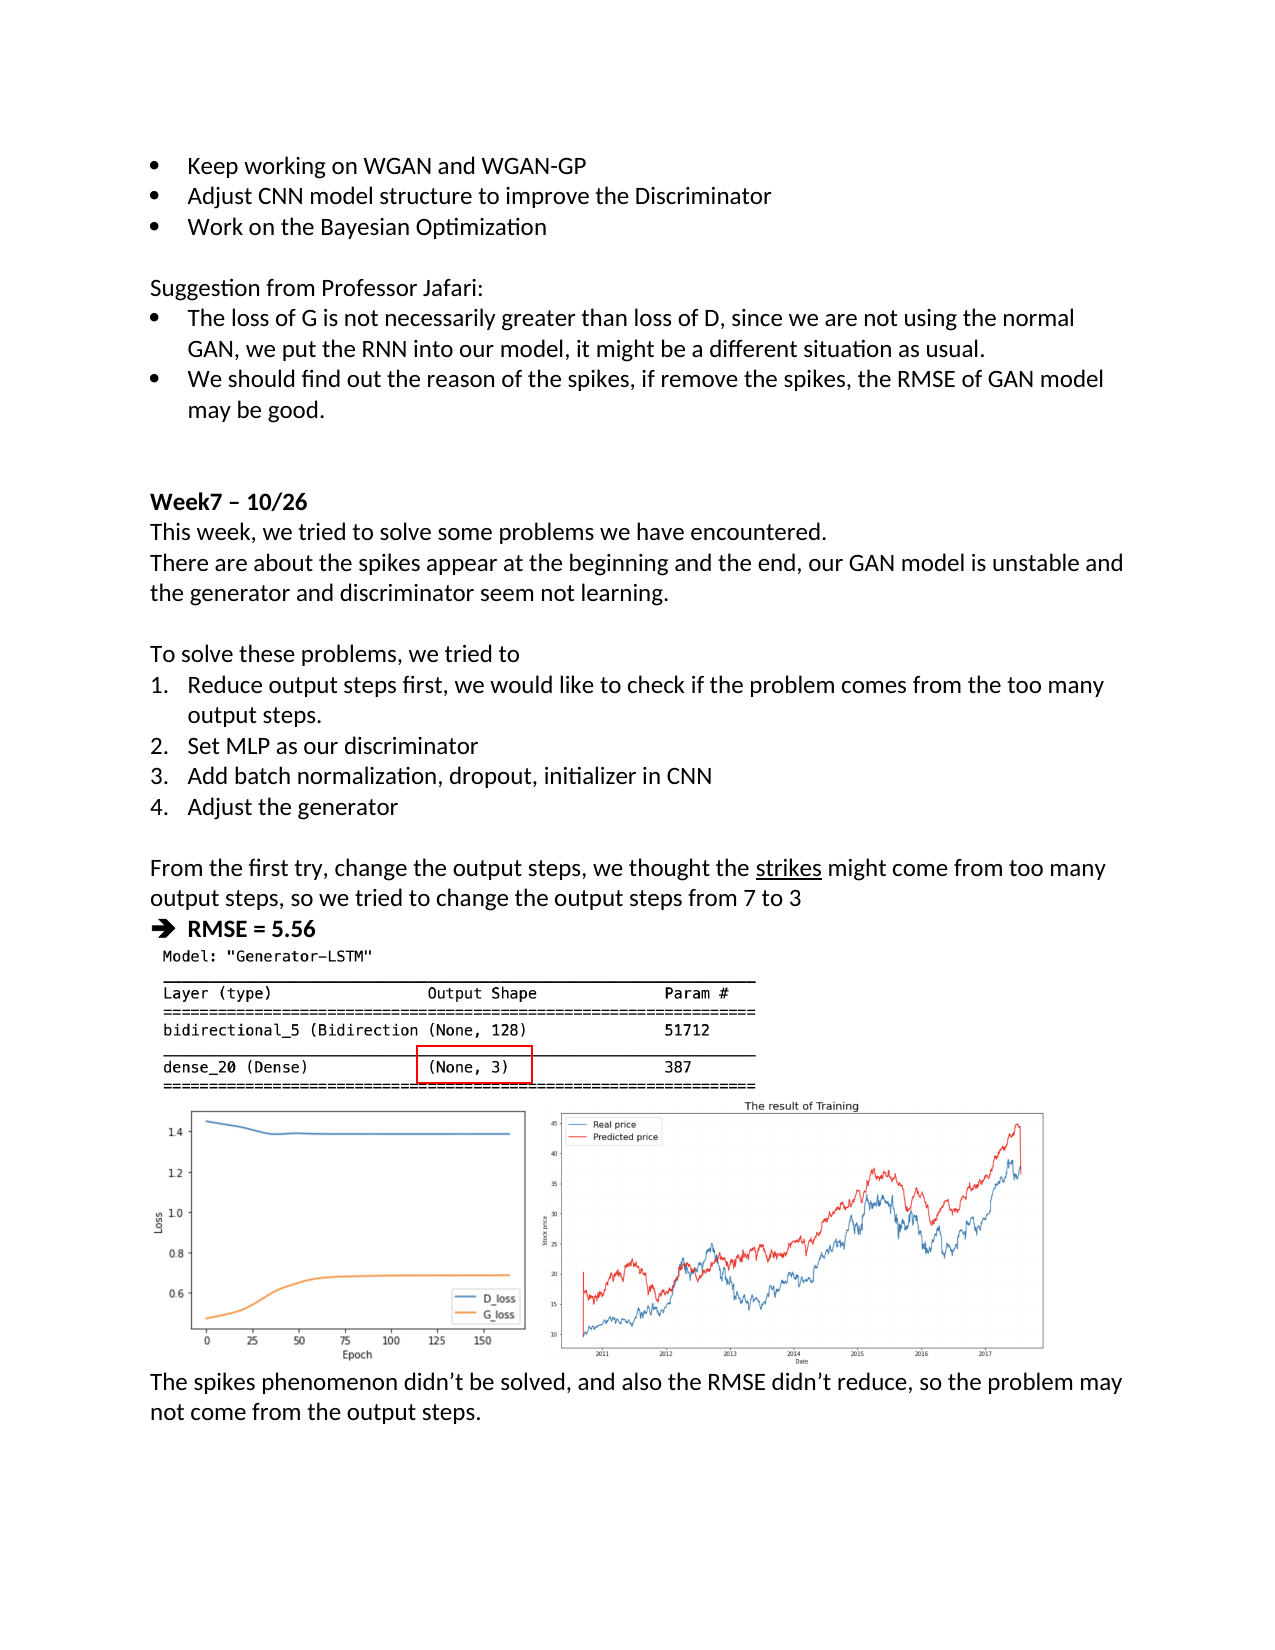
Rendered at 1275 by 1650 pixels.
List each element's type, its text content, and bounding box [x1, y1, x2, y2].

text The spikes phenomenon didn’t be solved, and also the RMSE didn’t reduce, so the problem may not come from the output steps. [150, 1366, 1125, 1427]
list Keep working on WGAN and WGAN-GP [150, 150, 1125, 181]
list The loss of G is not necessarily greater than loss of D, since we are not using the normal GAN, we put the RNN into our model, it might be a different situation as usual. [150, 303, 1125, 364]
list We should find out the reason of the spikes, if remove the spikes, the RMSE of GAN model may be good. [150, 364, 1125, 425]
list Work on the Bayesian Optimization [150, 211, 1125, 242]
text Week7 – 10/26 [150, 486, 1125, 516]
list Adjust the generator [150, 791, 1125, 821]
picture [155, 943, 766, 1095]
text To solve these problems, we tried to [150, 638, 1125, 669]
text This week, we tried to solve some problems we have encountered. [150, 516, 1125, 547]
text From the first try, change the output steps, we thought the strikes might come from too many output steps, so we tried to change the output steps from 7 to 3 [150, 852, 1125, 913]
list Adjust CNN model structure to improve the Discriminator [150, 181, 1125, 211]
list Set MLP as our discriminator [150, 730, 1125, 760]
list Reduce output steps first, we would like to check if the problem comes from the too many output steps. [150, 669, 1125, 730]
text Suggestion from Professor Jafari: [150, 272, 1125, 303]
list Add batch normalization, dropout, initializer in CNN [150, 760, 1125, 791]
picture [150, 1101, 1047, 1366]
list RMSE = 5.56 [150, 913, 1125, 943]
text There are about the spikes appear at the beginning and the end, our GAN model is unstable and the generator and discriminator seem not learning. [150, 547, 1125, 608]
